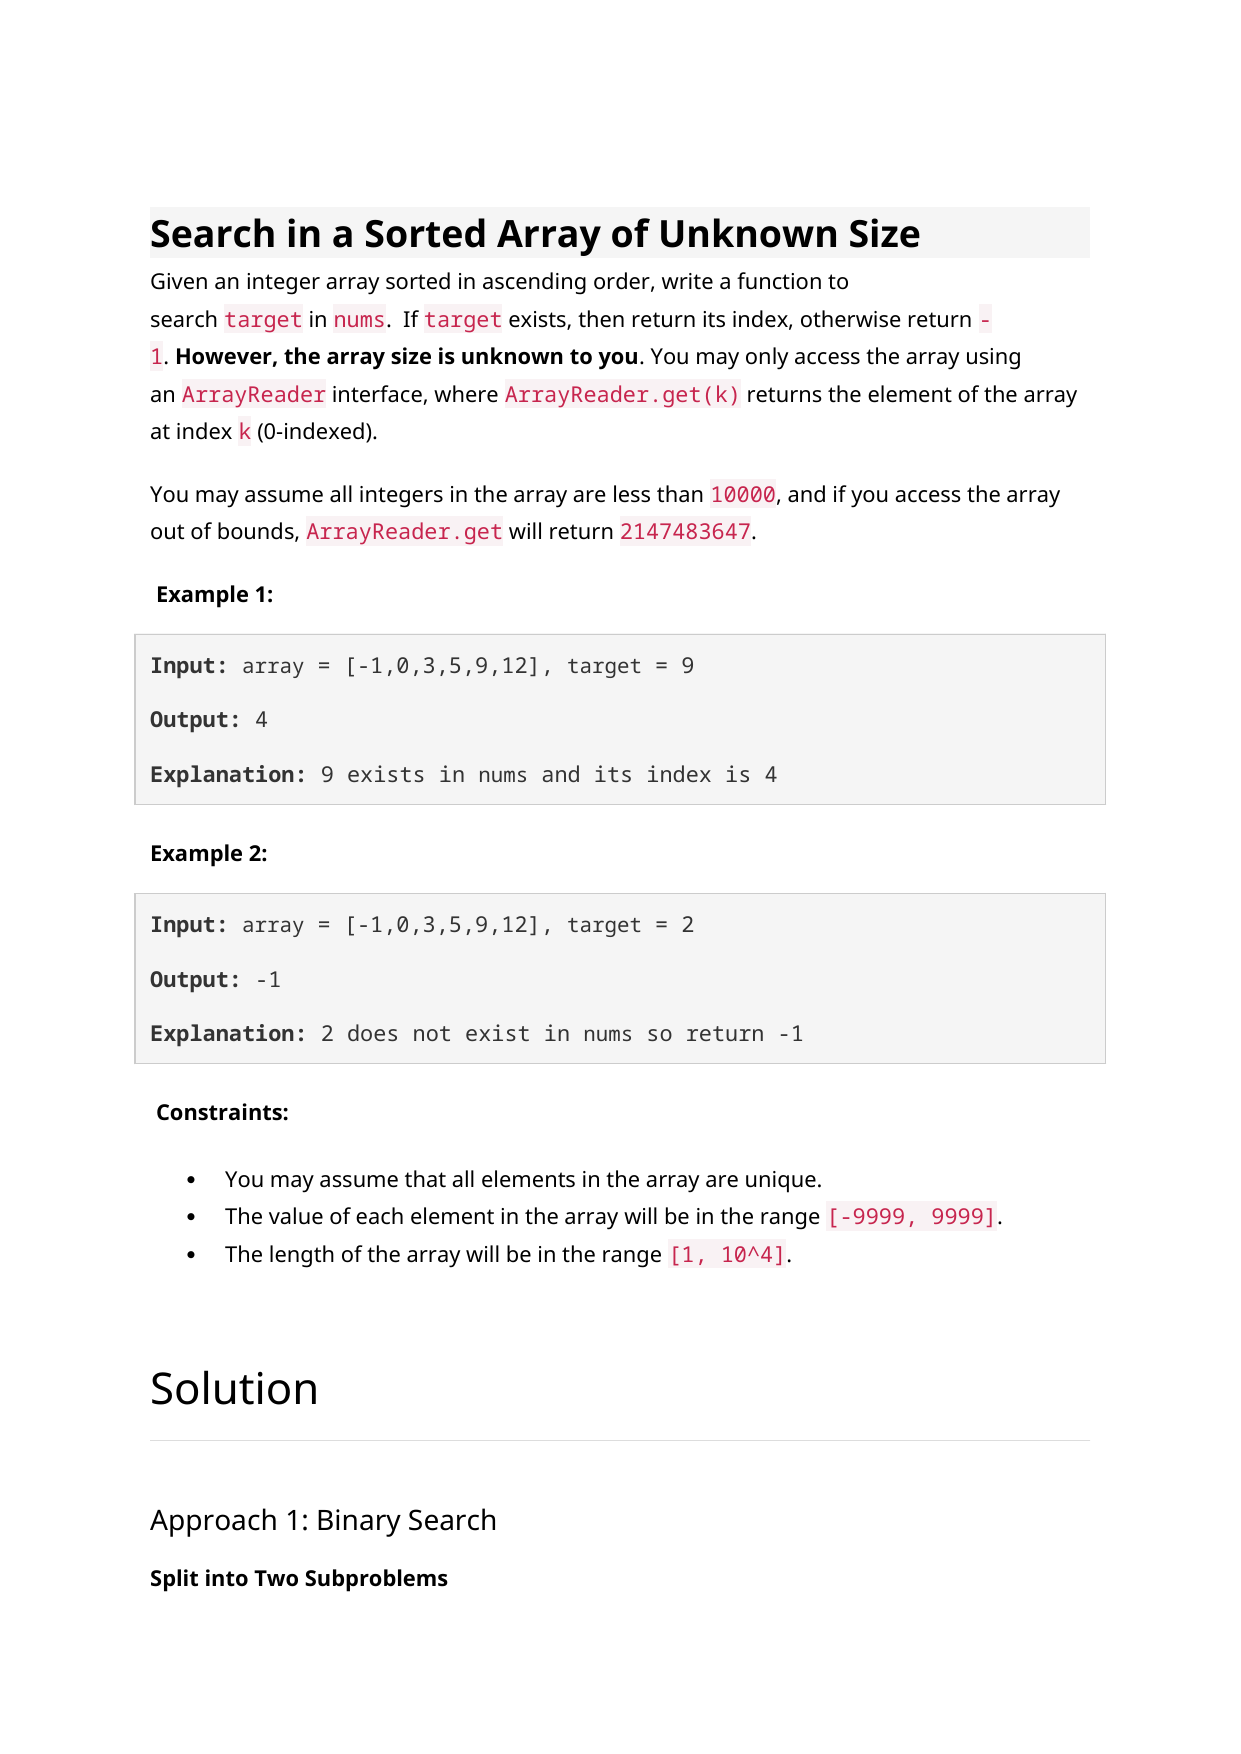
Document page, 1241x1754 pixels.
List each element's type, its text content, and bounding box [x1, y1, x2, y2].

text Explanation: 9 exists in nums and its index is 4 [136, 743, 1105, 804]
text You may assume all integers in the array are less than 10000, and if you access the array out of bounds, ArrayReader.get will return 2147483647. [150, 471, 1090, 546]
text Output: -1 [136, 947, 1105, 993]
text Output: 4 [136, 688, 1105, 734]
text Input: array = [-1,0,3,5,9,12], target = 9 [136, 635, 1105, 679]
list The value of each element in the array will be in the range [-9999, 9999]. [187, 1193, 1090, 1231]
text Example 2: [150, 830, 1090, 868]
list The length of the array will be in the range [1, 10^4]. [187, 1231, 1090, 1268]
text Search in a Sorted Array of Unknown Size [150, 207, 1090, 258]
subtitle Solution [150, 1358, 1090, 1417]
text Given an integer array sorted in ascending order, write a function to search target in nums. If target exists, then return its index, otherwise return -1. However, the array size is unknown to you. You may only access the array using an ArrayReader interface, where ArrayReader.get(k) returns the element of the array at index k (0-indexed). [150, 258, 1090, 446]
text Split into Two Subproblems [150, 1562, 1090, 1592]
text Example 1: [150, 571, 1090, 608]
text Input: array = [-1,0,3,5,9,12], target = 2 [136, 894, 1105, 939]
text Constraints: [150, 1089, 1090, 1127]
text Explanation: 2 does not exist in nums so return -1 [136, 1002, 1105, 1063]
subtitle Approach 1: Binary Search [150, 1501, 1090, 1539]
list You may assume that all elements in the array are unique. [187, 1156, 1090, 1193]
